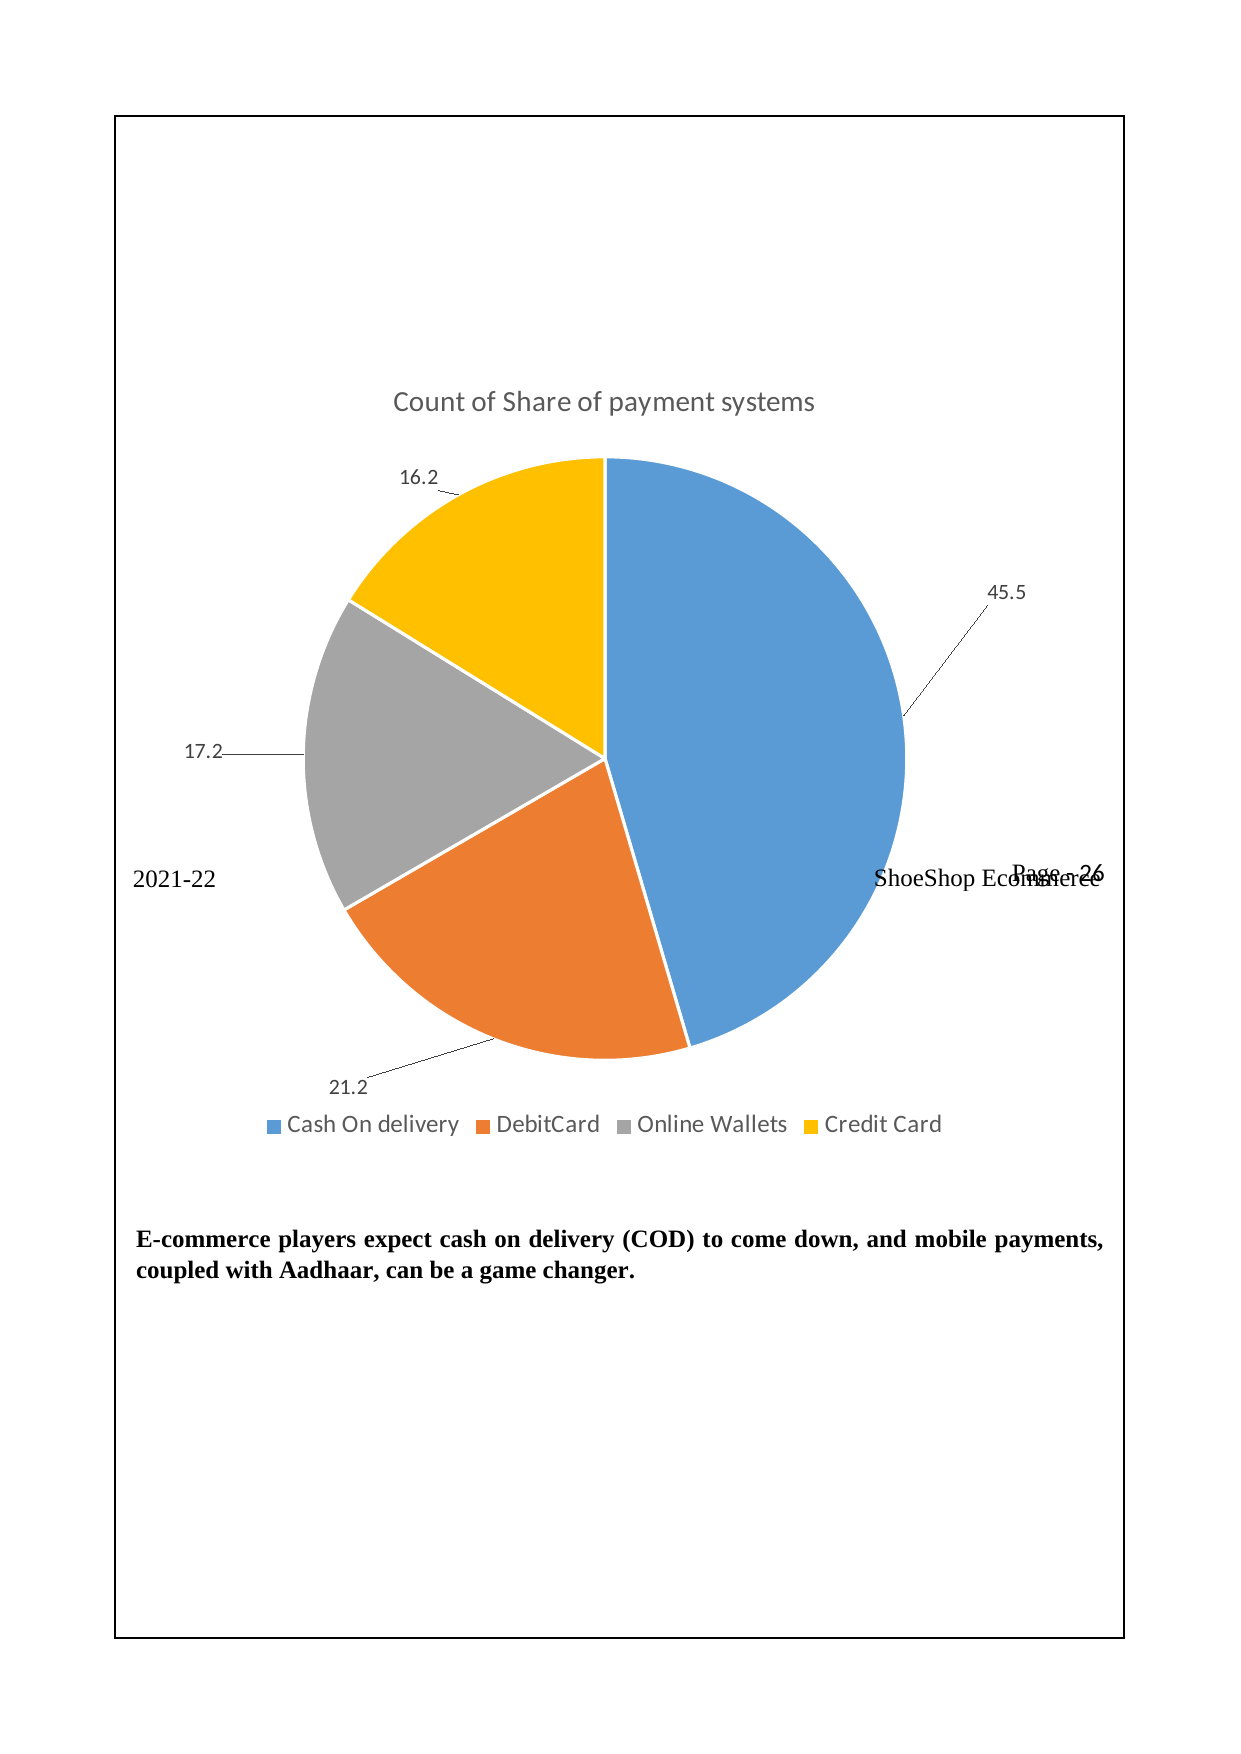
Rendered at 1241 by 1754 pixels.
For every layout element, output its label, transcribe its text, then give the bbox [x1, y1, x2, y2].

text E-commerce players expect cash on delivery (COD) to come down, and mobile payments, coupled with Aadhaar, can be a game changer. [136, 1224, 1104, 1283]
